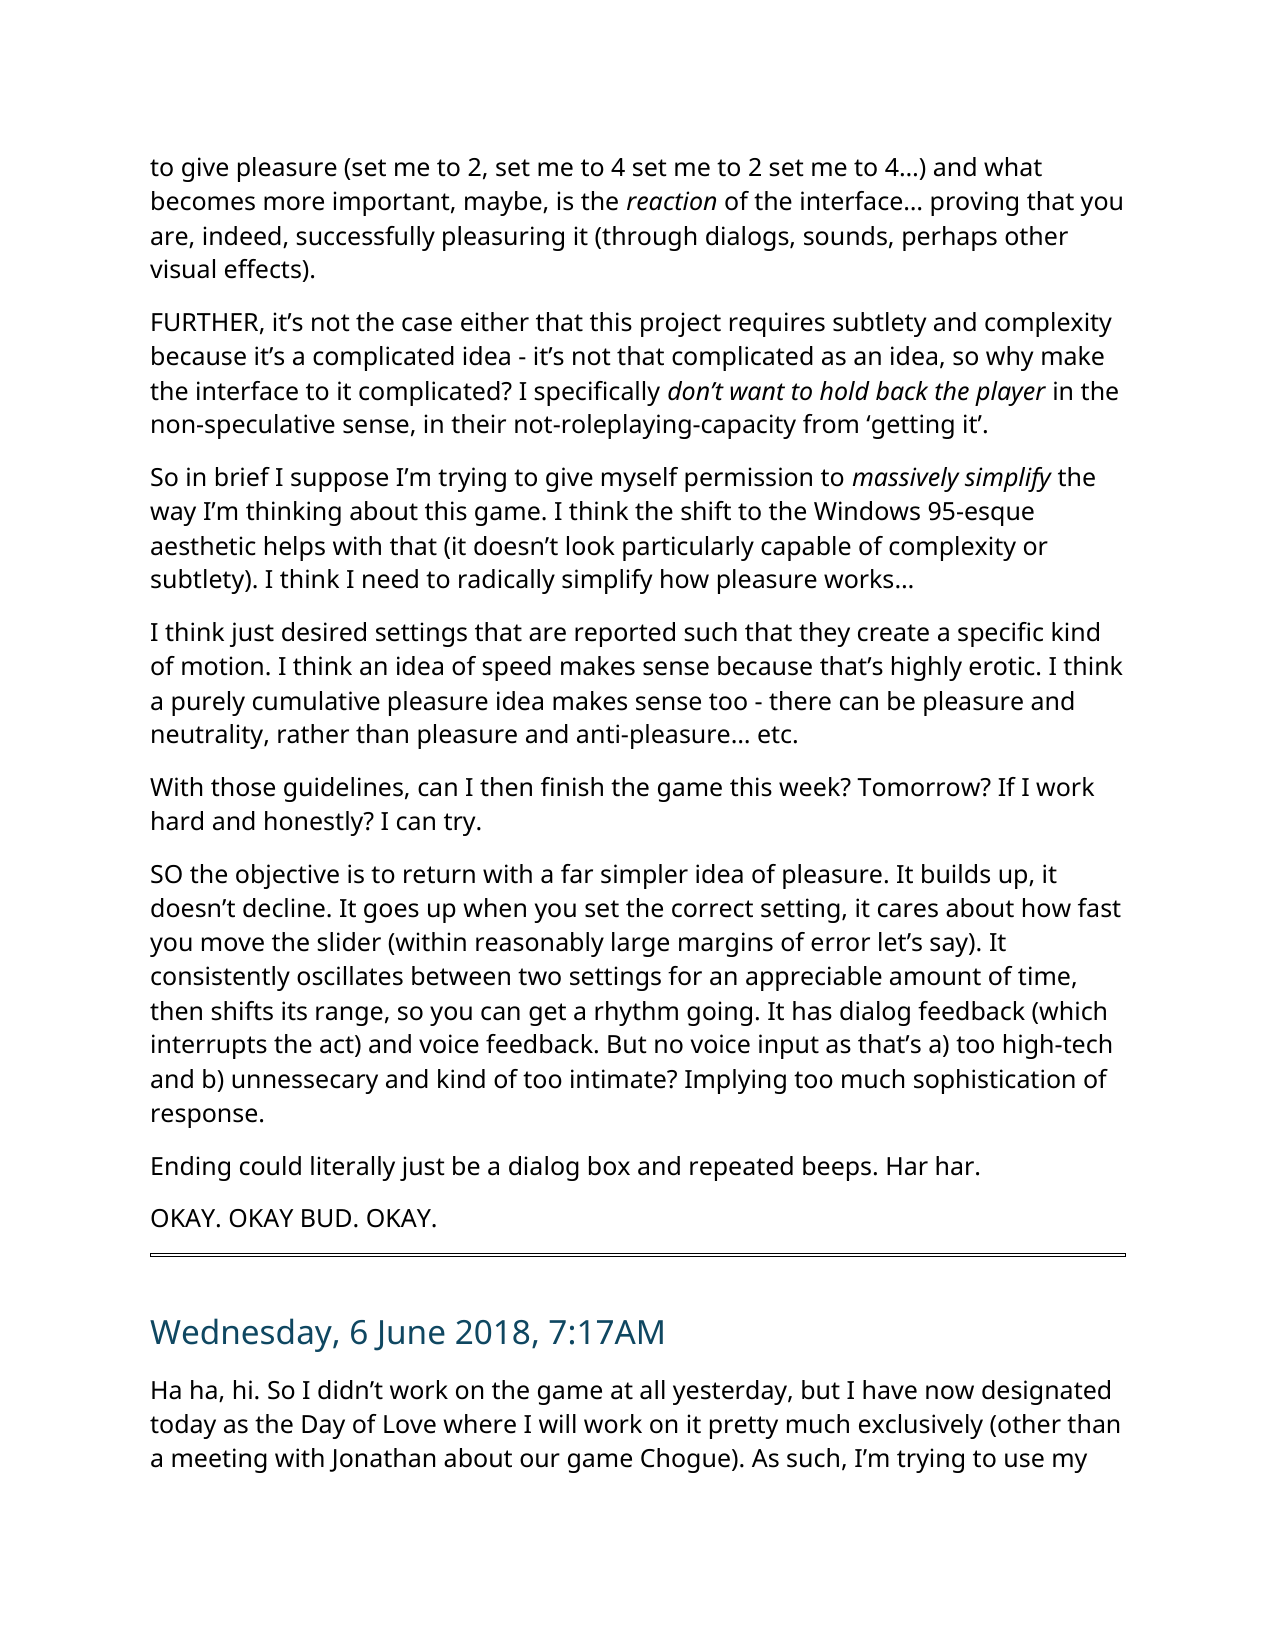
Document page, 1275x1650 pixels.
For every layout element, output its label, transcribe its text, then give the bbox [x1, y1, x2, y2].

text I think just desired settings that are reported such that they create a specific kind of motion. I think an idea of speed makes sense because that’s highly erotic. I think a purely cumulative pleasure idea makes sense too - there can be pleasure and neutrality, rather than pleasure and anti-pleasure… etc. [150, 615, 1125, 751]
text SO the objective is to return with a far simpler idea of pleasure. It builds up, it doesn’t decline. It goes up when you set the correct setting, it cares about how fast you move the slider (within reasonably large margins of error let’s say). It consistently oscillates between two settings for an appreciable amount of time, then shifts its range, so you can get a rhythm going. It has dialog feedback (which interrupts the act) and voice feedback. But no voice input as that’s a) too high-tech and b) unnessecary and kind of too intimate? Implying too much sophistication of response. [150, 857, 1125, 1129]
text So in brief I suppose I’m trying to give myself permission to massively simplify the way I’m thinking about this game. I think the shift to the Windows 95-esque aesthetic helps with that (it doesn’t look particularly capable of complexity or subtlety). I think I need to radically simplify how pleasure works… [150, 460, 1125, 596]
subtitle Wednesday, 6 June 2018, 7:17AM [150, 1309, 1125, 1354]
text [150, 1373, 1125, 1475]
text FURTHER, it’s not the case either that this project requires subtlety and complexity because it’s a complicated idea - it’s not that complicated as an idea, so why make the interface to it complicated? I specifically don’t want to hold back the player in the non-speculative sense, in their not-roleplaying-capacity from ‘getting it’. [150, 305, 1125, 441]
text With those guidelines, can I then finish the game this week? Tomorrow? If I work hard and honestly? I can try. [150, 770, 1125, 838]
text OKAY. OKAY BUD. OKAY. [150, 1201, 1125, 1235]
text Ending could literally just be a dialog box and repeated beeps. Har har. [150, 1148, 1125, 1182]
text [150, 150, 1125, 286]
